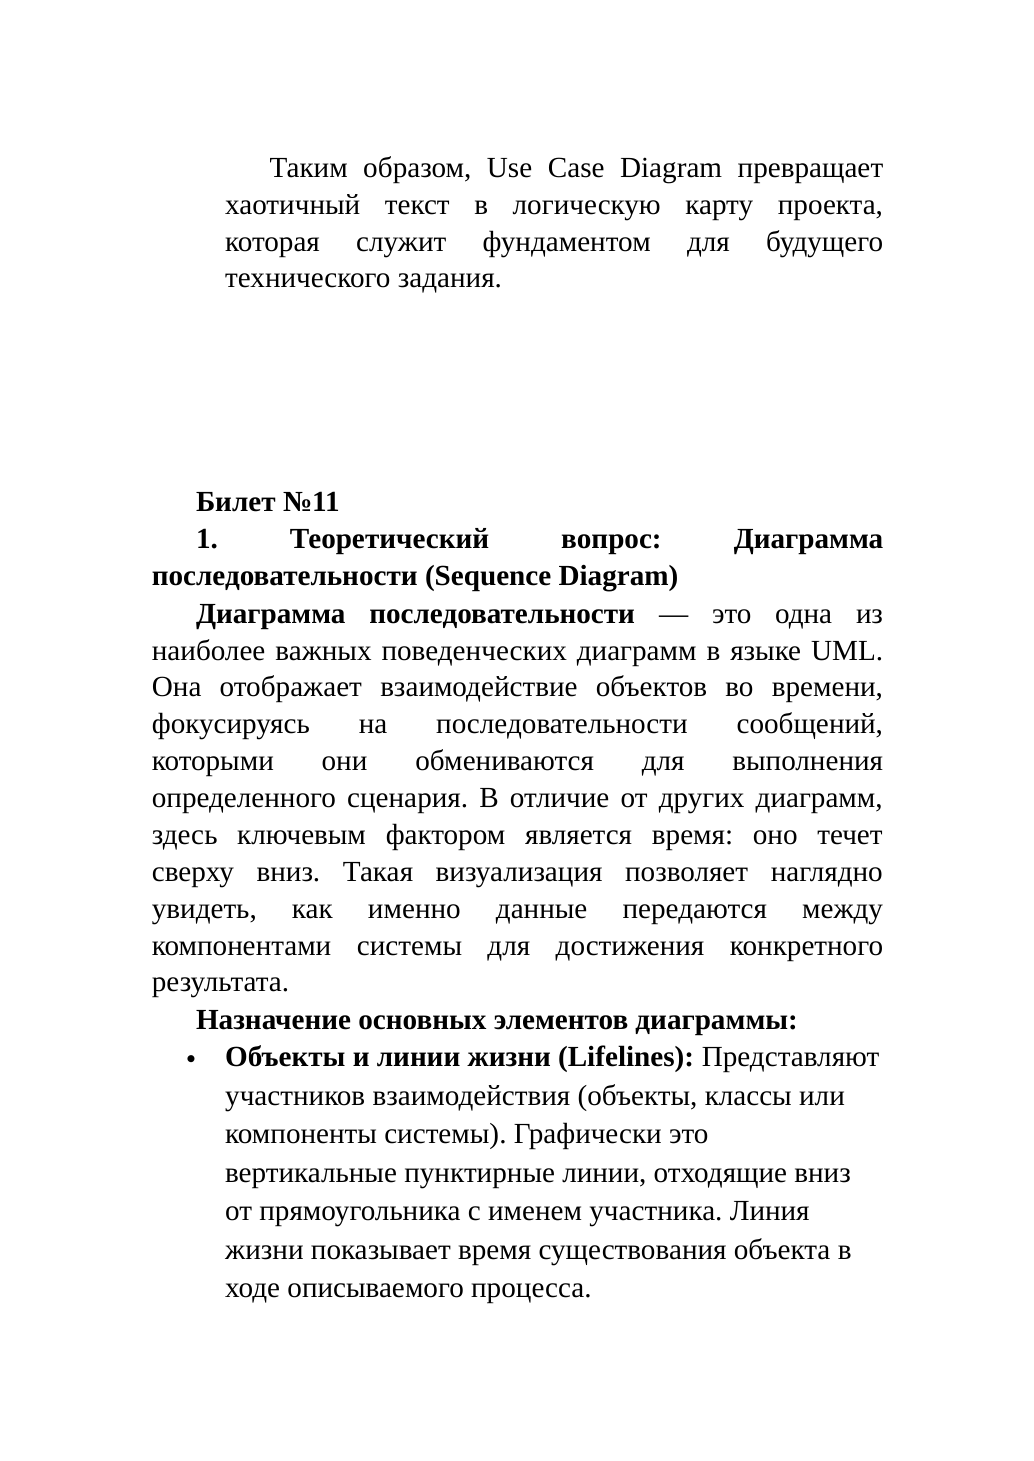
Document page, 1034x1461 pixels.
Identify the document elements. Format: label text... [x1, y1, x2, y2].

text 1. Теоретический вопрос: Диаграмма последовательности (Sequence Diagram) [152, 522, 883, 592]
text Билет №11 [152, 484, 883, 518]
text Таким образом, Use Case Diagram превращает хаотичный текст в логическую карту проекта, которая служит фундаментом для будущего технического задания. [225, 150, 883, 294]
text Диаграмма последовательности — это одна из наиболее важных поведенческих диаграмм в языке UML. Она отображает взаимодействие объектов во времени, фокусируясь на последовательности сообщений, которыми они обмениваются для выполнения определенного сценария. В отличие от других диаграмм, здесь ключевым фактором является время: оно течет сверху вниз. Такая визуализация позволяет наглядно увидеть, как именно данные передаются между компонентами системы для достижения конкретного результата. [152, 596, 883, 998]
text Назначение основных элементов диаграммы: [152, 1002, 883, 1035]
list Объекты и линии жизни (Lifelines): Представляют участников взаимодействия (объекты, классы или компоненты системы). Графически это вертикальные пунктирные линии, отходящие вниз от прямоугольника с именем участника. Линия жизни показывает время существования объекта в ходе описываемого процесса. [187, 1039, 883, 1304]
